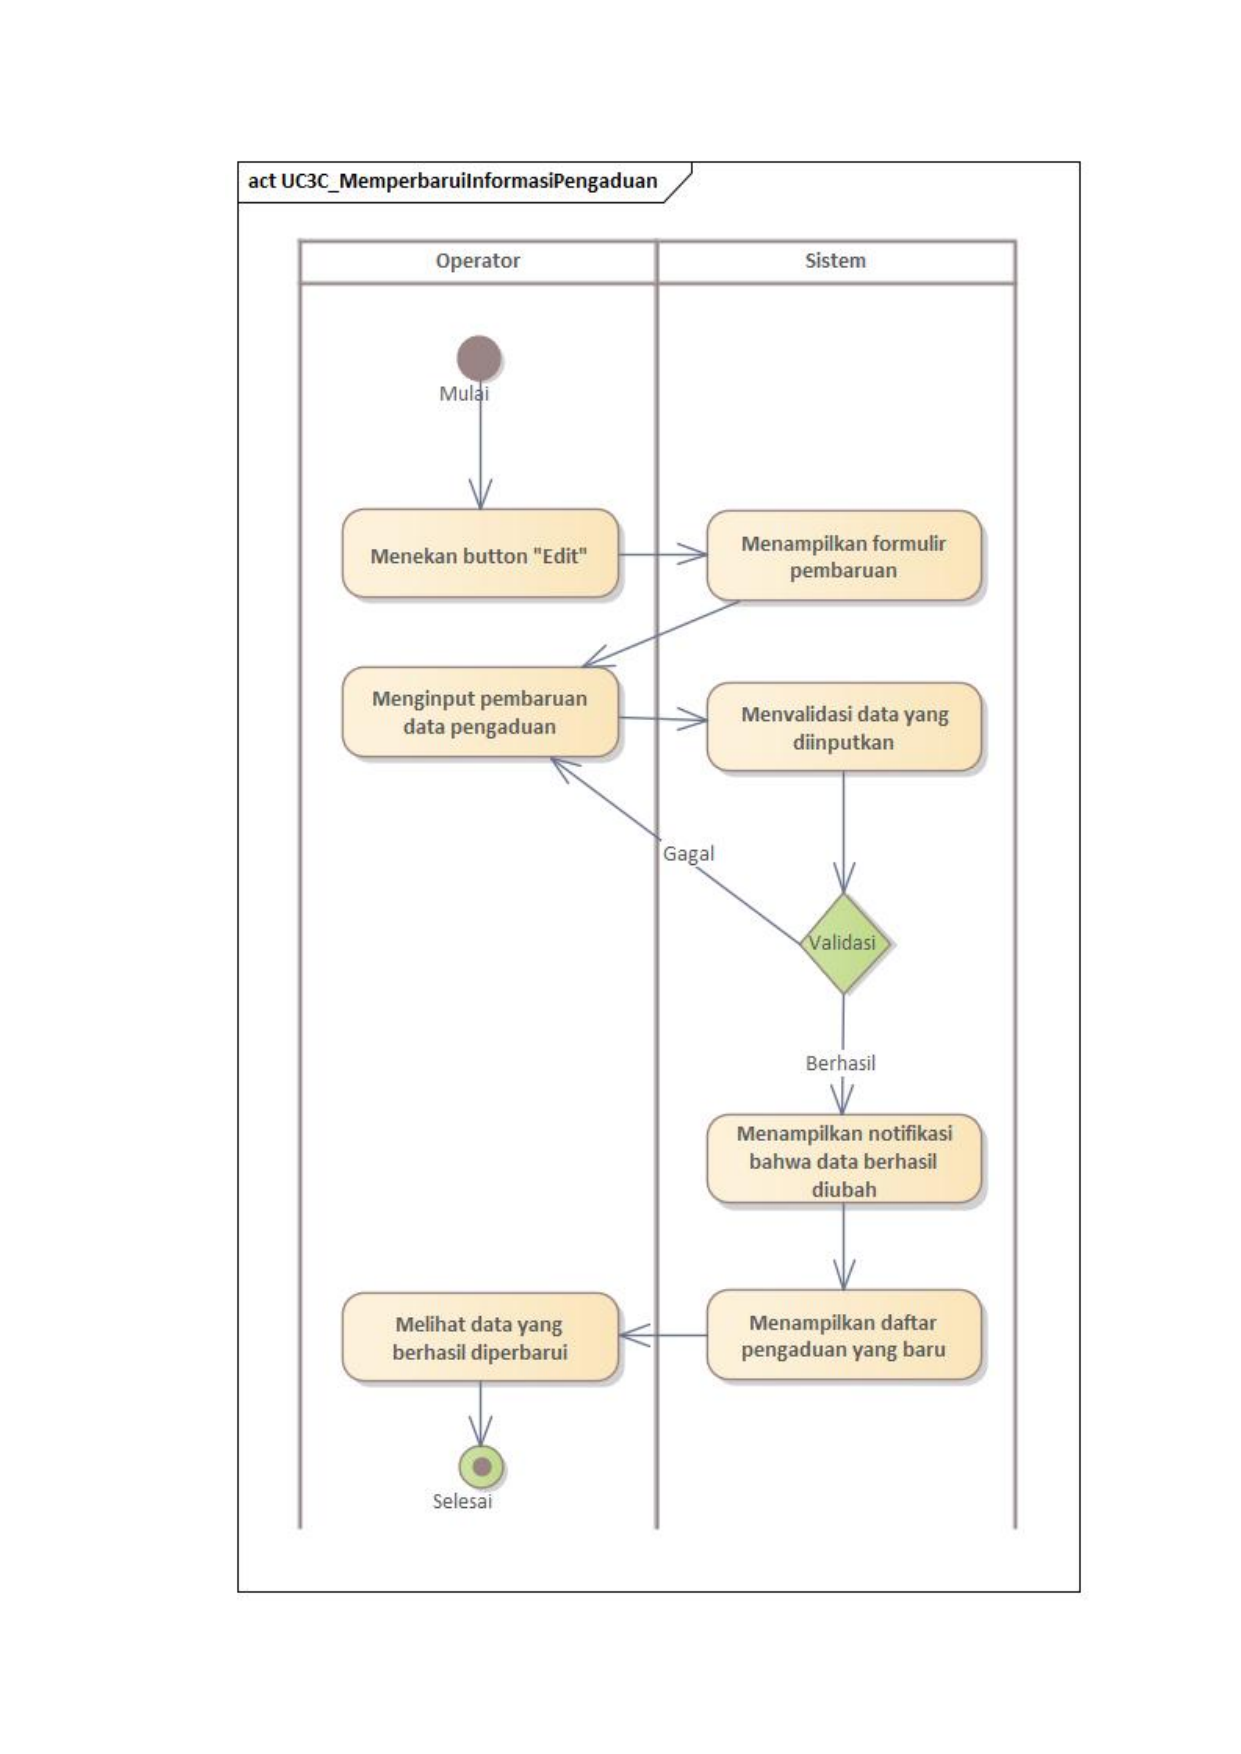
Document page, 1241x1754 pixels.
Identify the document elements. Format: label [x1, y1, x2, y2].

picture [225, 150, 1092, 1604]
